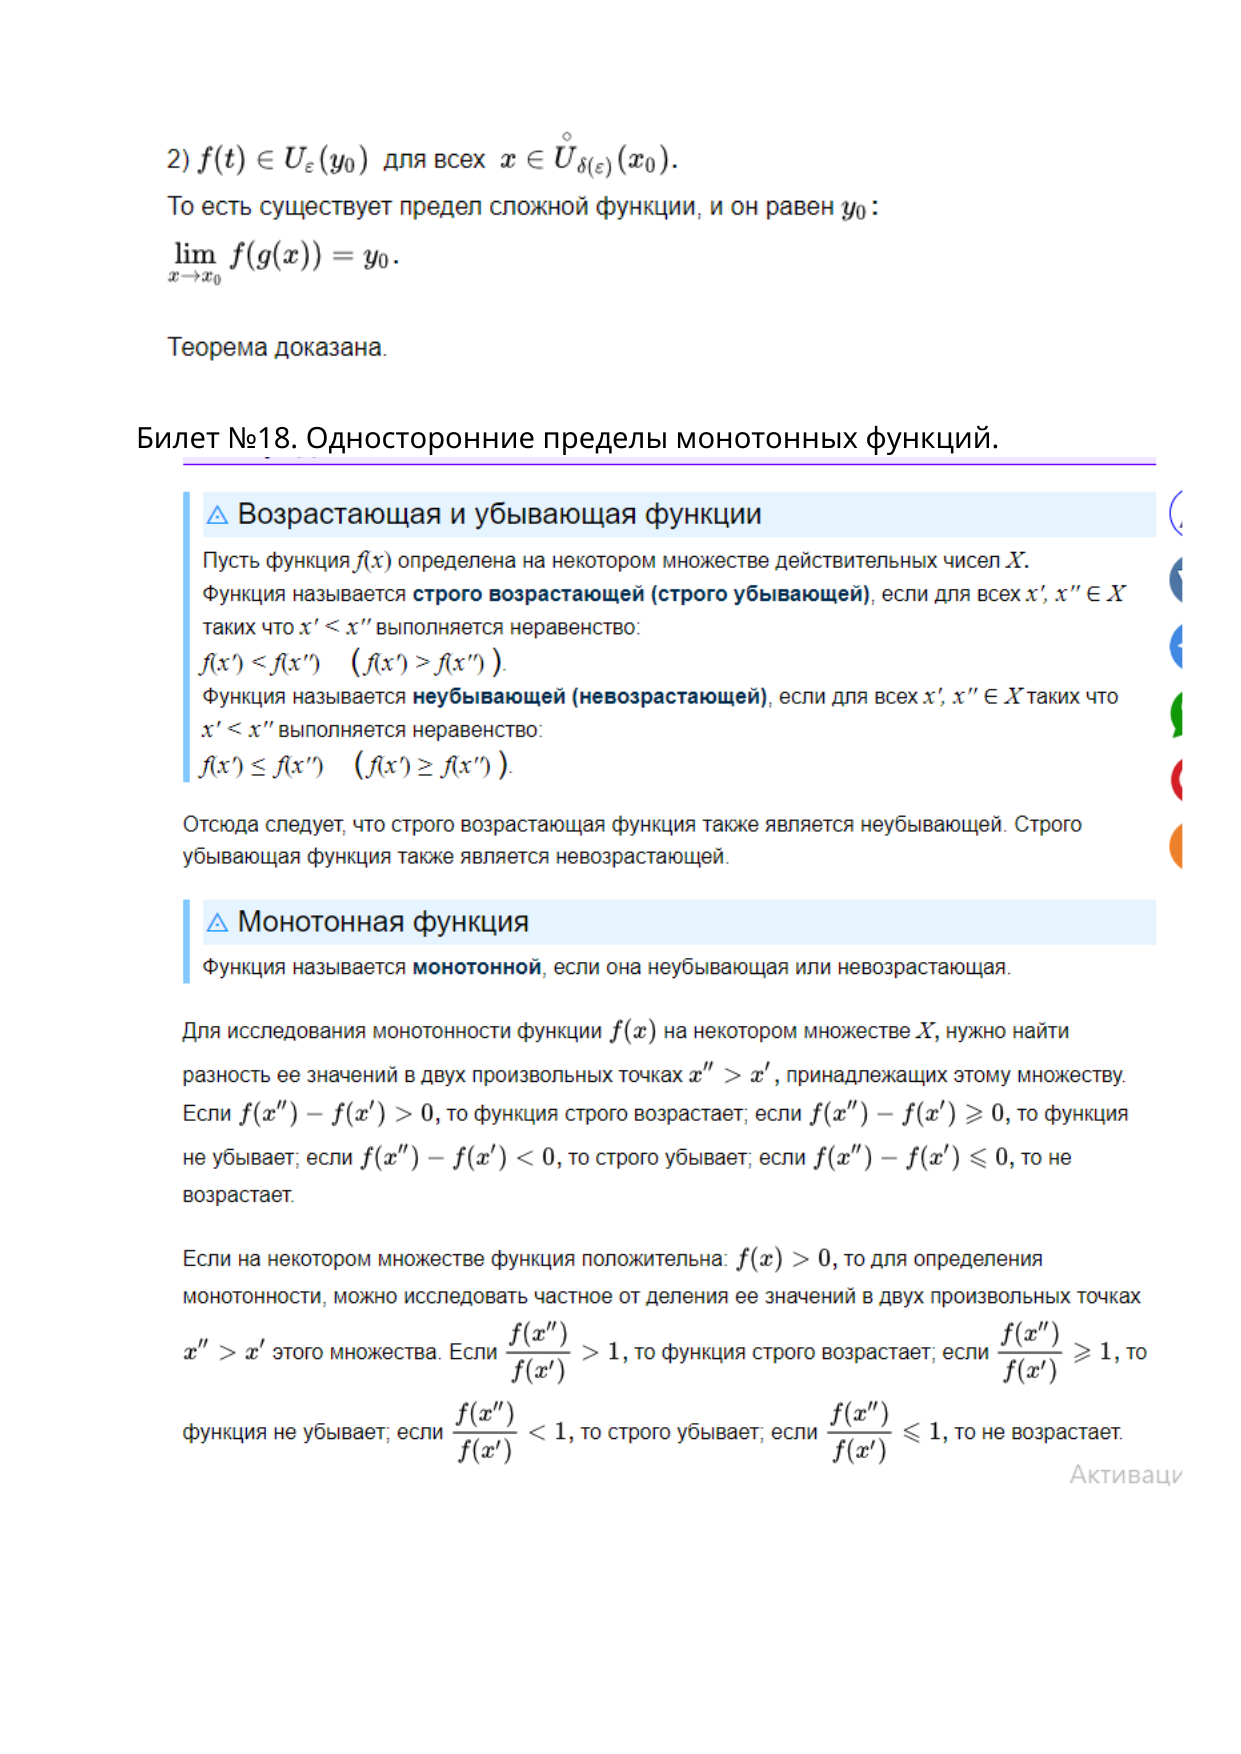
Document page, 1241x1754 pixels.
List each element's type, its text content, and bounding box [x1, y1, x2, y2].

picture [154, 118, 990, 378]
text Билет №18. Односторонние пределы монотонных функций. [136, 417, 1163, 457]
picture [154, 457, 1183, 1486]
